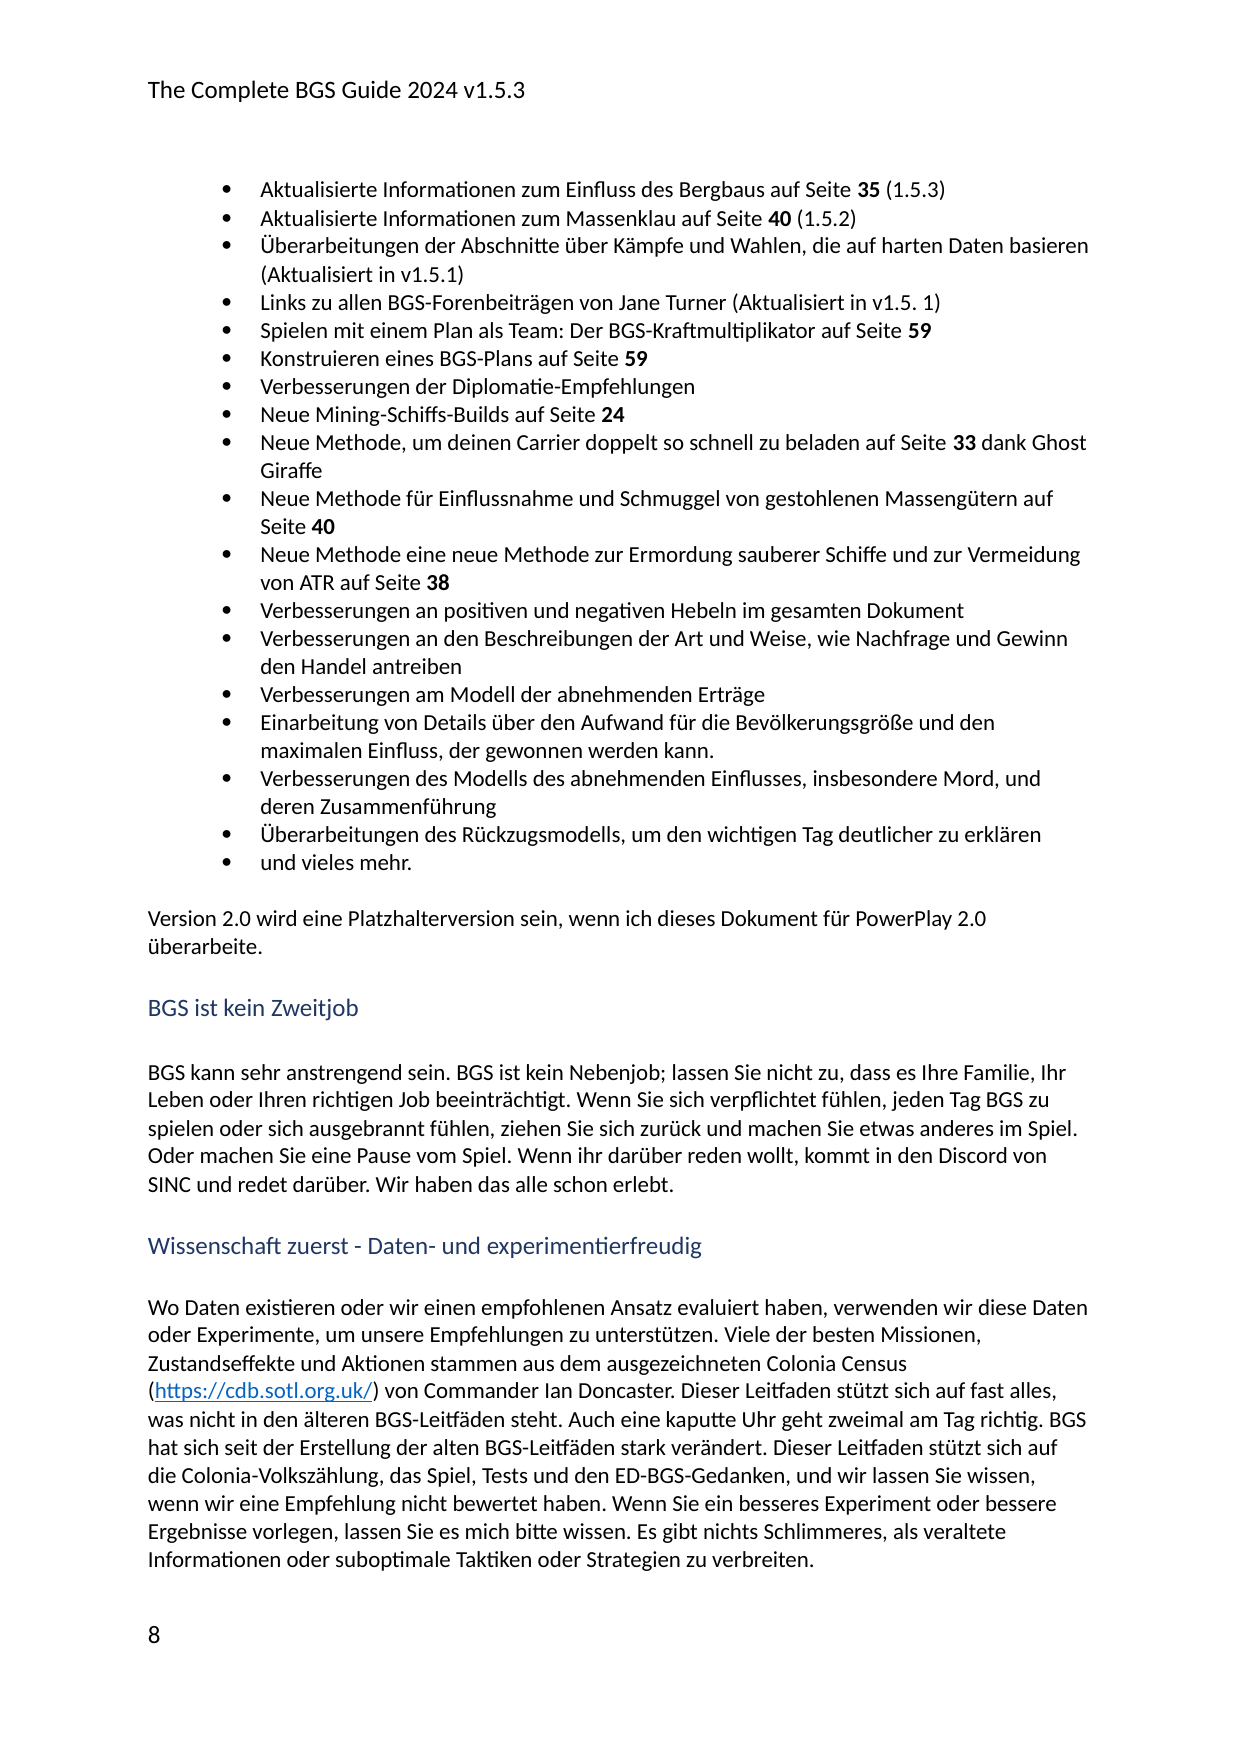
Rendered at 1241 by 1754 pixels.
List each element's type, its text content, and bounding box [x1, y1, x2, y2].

list Neue Methode eine neue Methode zur Ermordung sauberer Schiffe und zur Vermeidung von ATR auf Seite 37 [223, 540, 1093, 596]
list Verbesserungen am Modell der abnehmenden Erträge [223, 680, 1093, 708]
list und vieles mehr. [223, 848, 1093, 876]
text Wo Daten existieren oder wir einen empfohlenen Ansatz evaluiert haben, verwenden wir diese Daten oder Experimente, um unsere Empfehlungen zu unterstützen. Viele der besten Missionen, Zustandseffekte und Aktionen stammen aus dem ausgezeichneten Colonia Census (https://cdb.sotl.org.uk/) von Commander Ian Doncaster. Dieser Leitfaden stützt sich auf fast alles, was nicht in den älteren BGS-Leitfäden steht. Auch eine kaputte Uhr geht zweimal am Tag richtig. BGS hat sich seit der Erstellung der alten BGS-Leitfäden stark verändert. Dieser Leitfaden stützt sich auf die Colonia-Volkszählung, das Spiel, Tests und den ED-BGS-Gedanken, und wir lassen Sie wissen, wenn wir eine Empfehlung nicht bewertet haben. Wenn Sie ein besseres Experiment oder bessere Ergebnisse vorlegen, lassen Sie es mich bitte wissen. Es gibt nichts Schlimmeres, als veraltete Informationen oder suboptimale Taktiken oder Strategien zu verbreiten. [148, 1293, 1093, 1573]
subtitle BGS ist kein Zweitjob [148, 992, 1093, 1023]
text BGS kann sehr anstrengend sein. BGS ist kein Nebenjob; lassen Sie nicht zu, dass es Ihre Familie, Ihr Leben oder Ihren richtigen Job beeinträchtigt. Wenn Sie sich verpflichtet fühlen, jeden Tag BGS zu spielen oder sich ausgebrannt fühlen, ziehen Sie sich zurück und machen Sie etwas anderes im Spiel. Oder machen Sie eine Pause vom Spiel. Wenn ihr darüber reden wollt, kommt in den Discord von SINC und redet darüber. Wir haben das alle schon erlebt. [148, 1058, 1093, 1198]
subtitle Wissenschaft zuerst - Daten- und experimentierfreudig [148, 1230, 1093, 1260]
list Verbesserungen der Diplomatie-Empfehlungen [223, 372, 1093, 400]
list Verbesserungen des Modells des abnehmenden Einflusses, insbesondere Mord, und deren Zusammenführung [223, 764, 1093, 820]
list Verbesserungen an positiven und negativen Hebeln im gesamten Dokument [223, 596, 1093, 624]
list Aktualisierte Informationen zum Massenklau auf Seite 37 (1.5.2) [223, 204, 1093, 232]
list Neue Mining-Schiffs-Builds auf Seite 23 [223, 400, 1093, 428]
list Überarbeitungen der Abschnitte über Kämpfe und Wahlen, die auf harten Daten basieren (Aktualisiert in v1.5.1) [223, 232, 1093, 288]
list Verbesserungen an den Beschreibungen der Art und Weise, wie Nachfrage und Gewinn den Handel antreiben [223, 624, 1093, 680]
list Konstruieren eines BGS-Plans auf Seite 58 [223, 344, 1093, 372]
list Überarbeitungen des Rückzugsmodells, um den wichtigen Tag deutlicher zu erklären [223, 820, 1093, 848]
list Neue Methode für Einflussnahme und Schmuggel von gestohlenen Massengütern auf Seite 39 [223, 484, 1093, 540]
list Links zu allen BGS-Forenbeiträgen von Jane Turner (Aktualisiert in v1.5. 1) [223, 288, 1093, 316]
list Aktualisierte Informationen zum Einfluss des Bergbaus auf Seite 32 (1.5.3) [223, 176, 1093, 204]
list Einarbeitung von Details über den Aufwand für die Bevölkerungsgröße und den maximalen Einfluss, der gewonnen werden kann. [223, 708, 1093, 764]
text Version 2.0 wird eine Platzhalterversion sein, wenn ich dieses Dokument für PowerPlay 2.0 überarbeite. [148, 904, 1093, 960]
list Neue Methode, um deinen Carrier doppelt so schnell zu beladen auf Seite 32 dank Ghost Giraffe [223, 428, 1093, 484]
list Spielen mit einem Plan als Team: Der BGS-Kraftmultiplikator auf Seite 58 [223, 316, 1093, 344]
